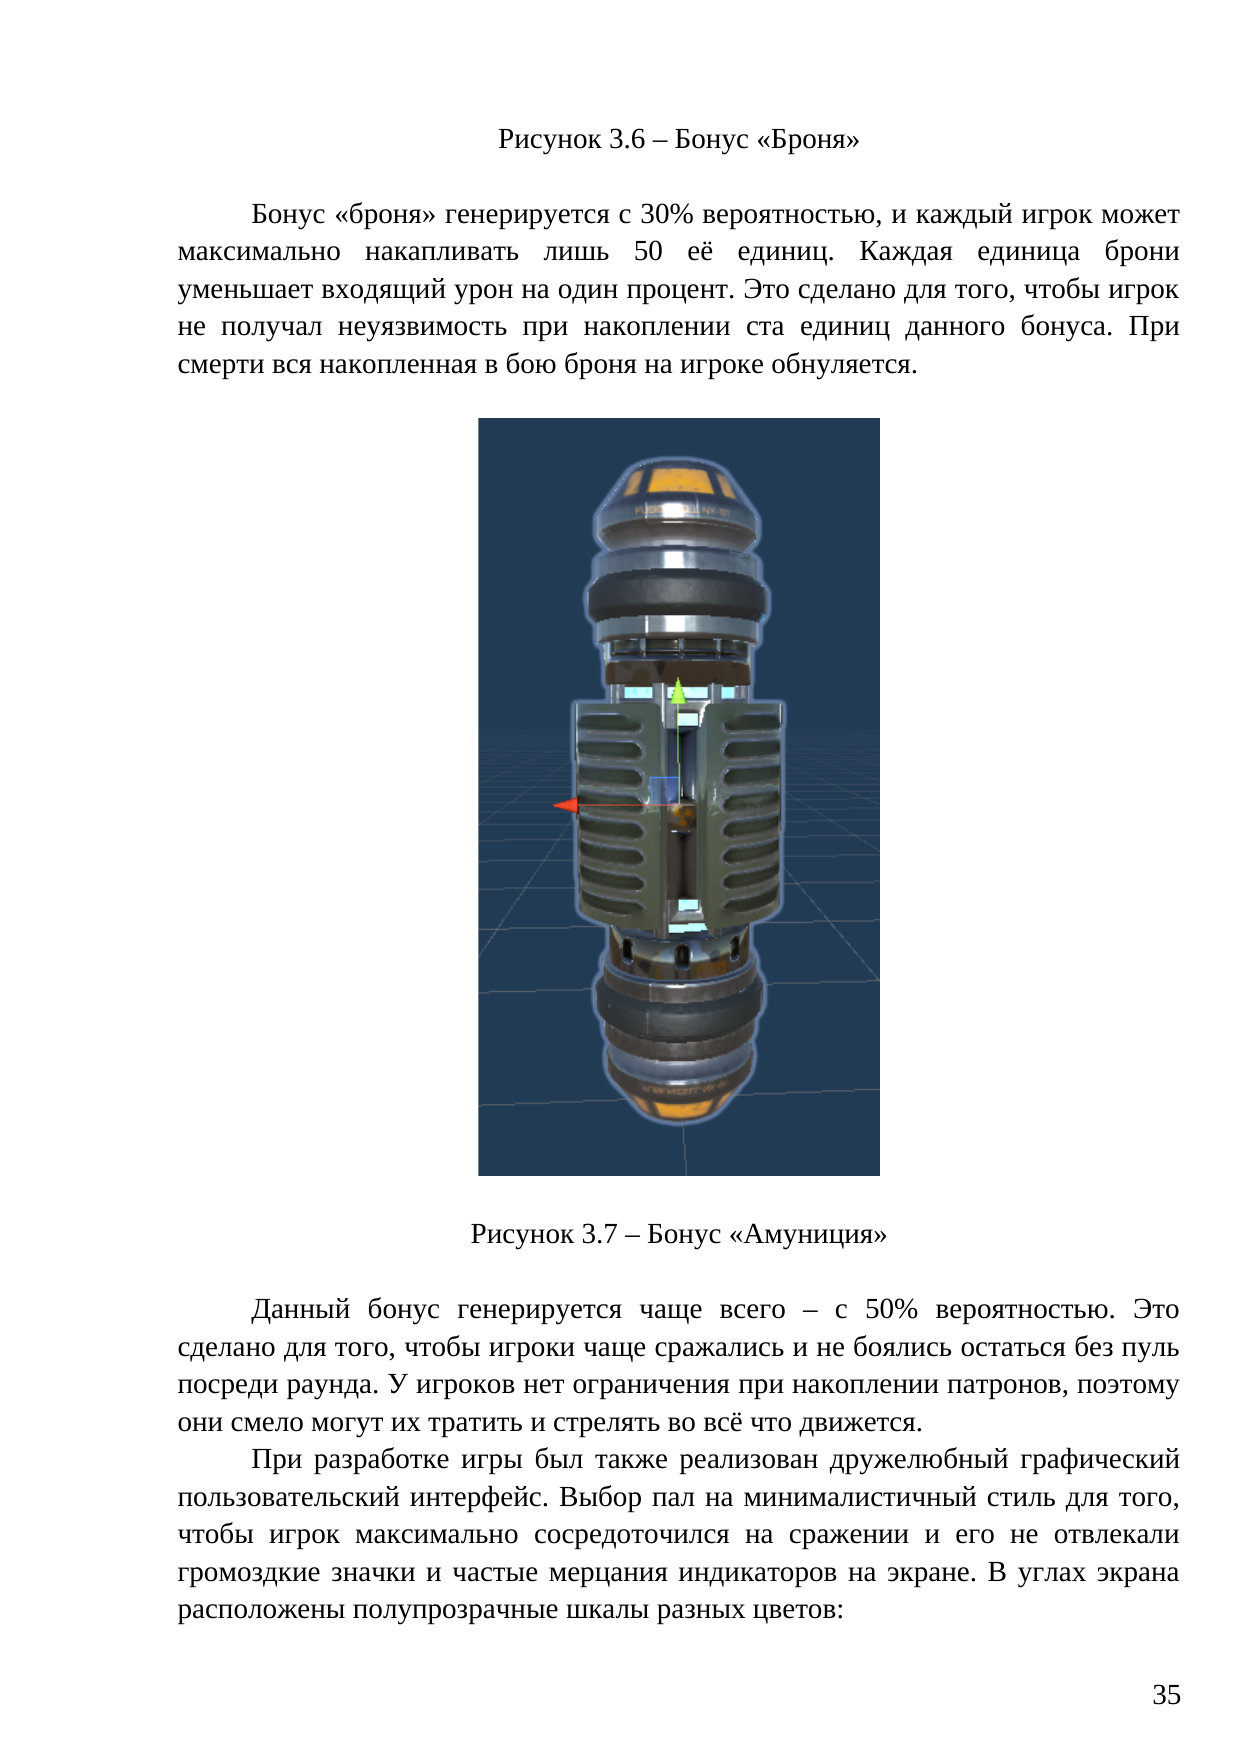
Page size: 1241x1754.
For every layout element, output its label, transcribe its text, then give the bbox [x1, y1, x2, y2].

text Данный бонус генерируется чаще всего – с 50% вероятностью. Это сделано для того, чтобы игроки чаще сражались и не боялись остаться без пуль посреди раунда. У игроков нет ограничения при накоплении патронов, поэтому они смело могут их тратить и стрелять во всё что движется. [177, 1288, 1181, 1438]
text Рисунок 3.7 – Бонус «Амуниция» [177, 1213, 1181, 1251]
text При разработке игры был также реализован дружелюбный графический пользовательский интерфейс. Выбор пал на минималистичный стиль для того, чтобы игрок максимально сосредоточился на сражении и его не отвлекали громоздкие значки и частые мерцания индикаторов на экране. В углах экрана расположены полупрозрачные шкалы разных цветов: [177, 1438, 1181, 1626]
picture [478, 418, 880, 1176]
text Рисунок 3.6 – Бонус «Броня» [177, 118, 1181, 156]
text Бонус «броня» генерируется с 30% вероятностью, и каждый игрок может максимально накапливать лишь 50 её единиц. Каждая единица брони уменьшает входящий урон на один процент. Это сделано для того, чтобы игрок не получал неуязвимость при накоплении ста единиц данного бонуса. При смерти вся накопленная в бою броня на игроке обнуляется. [177, 193, 1181, 381]
